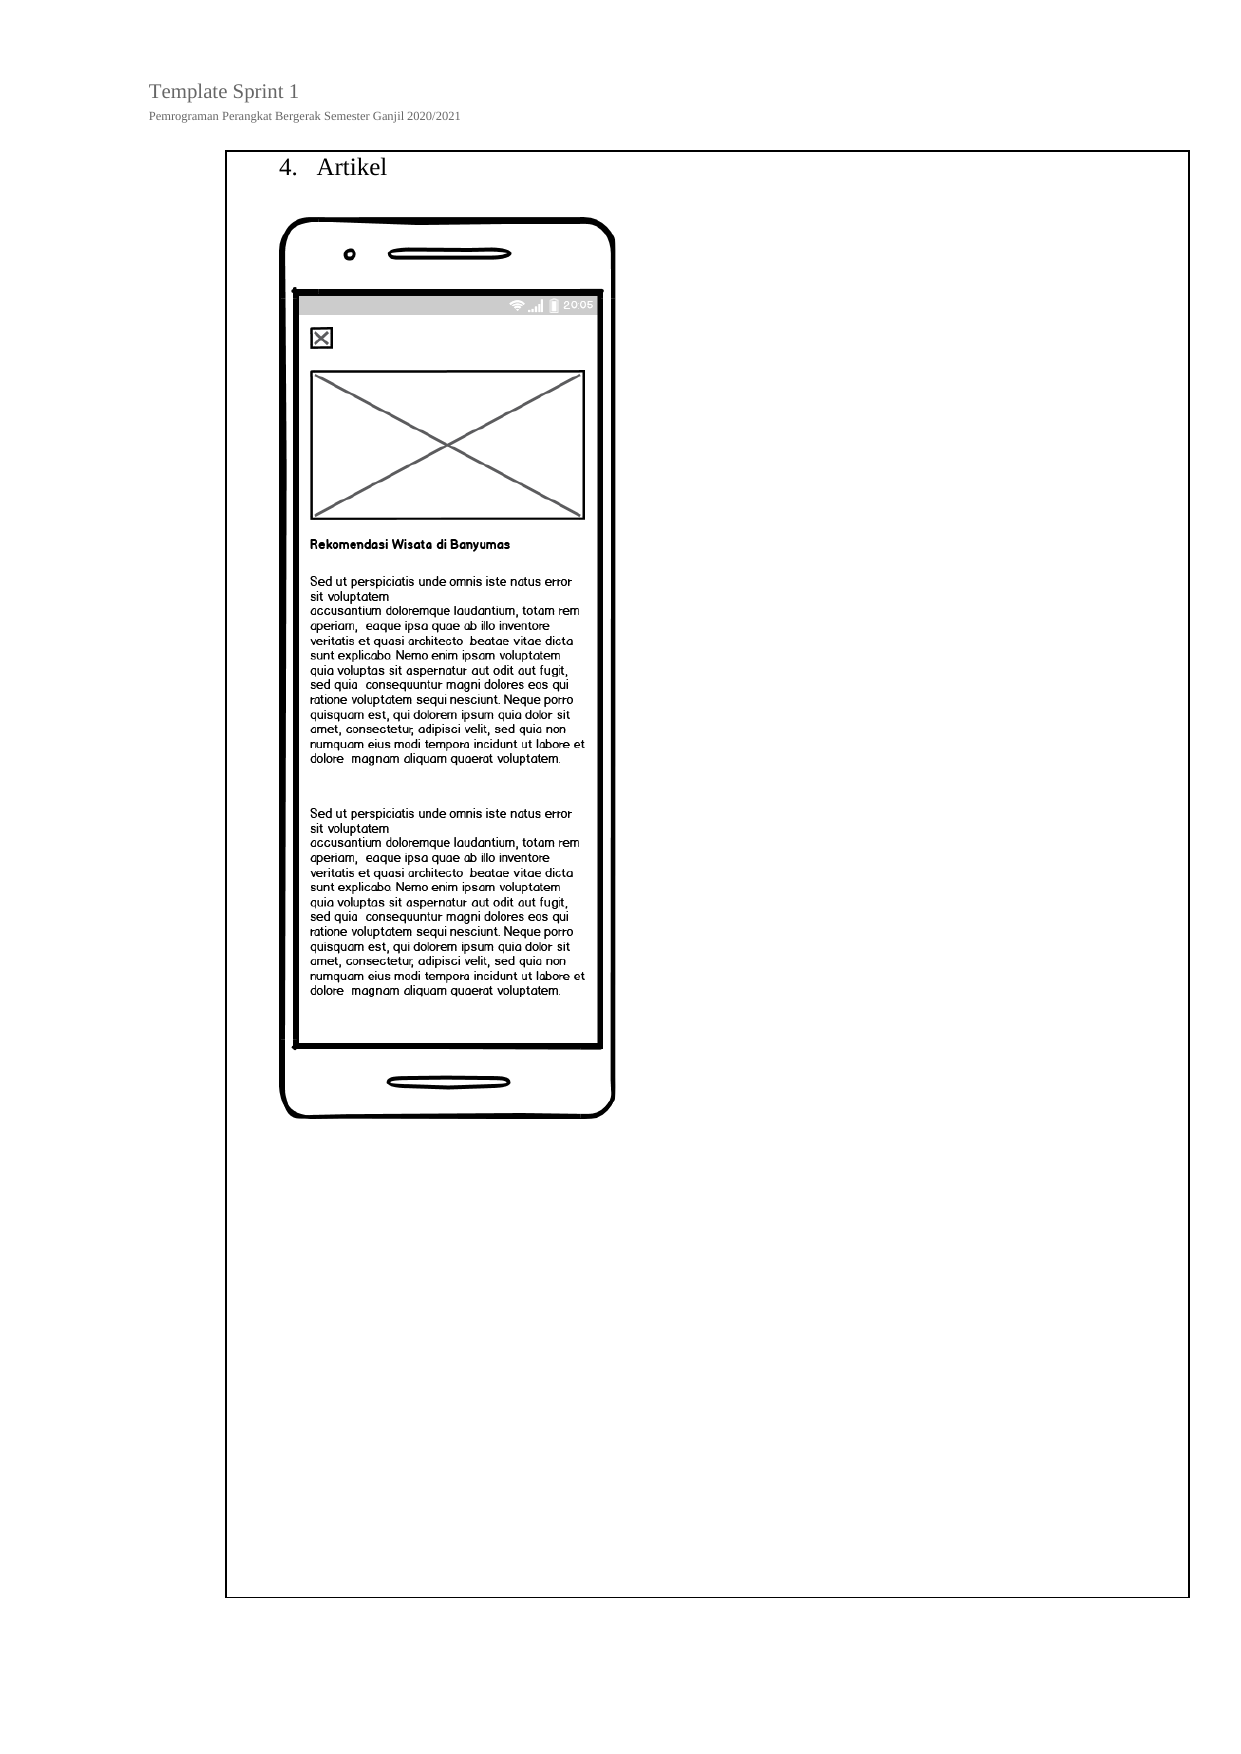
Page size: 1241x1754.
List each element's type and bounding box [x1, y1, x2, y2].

picture [278, 217, 616, 1119]
table_header [227, 152, 1188, 1597]
